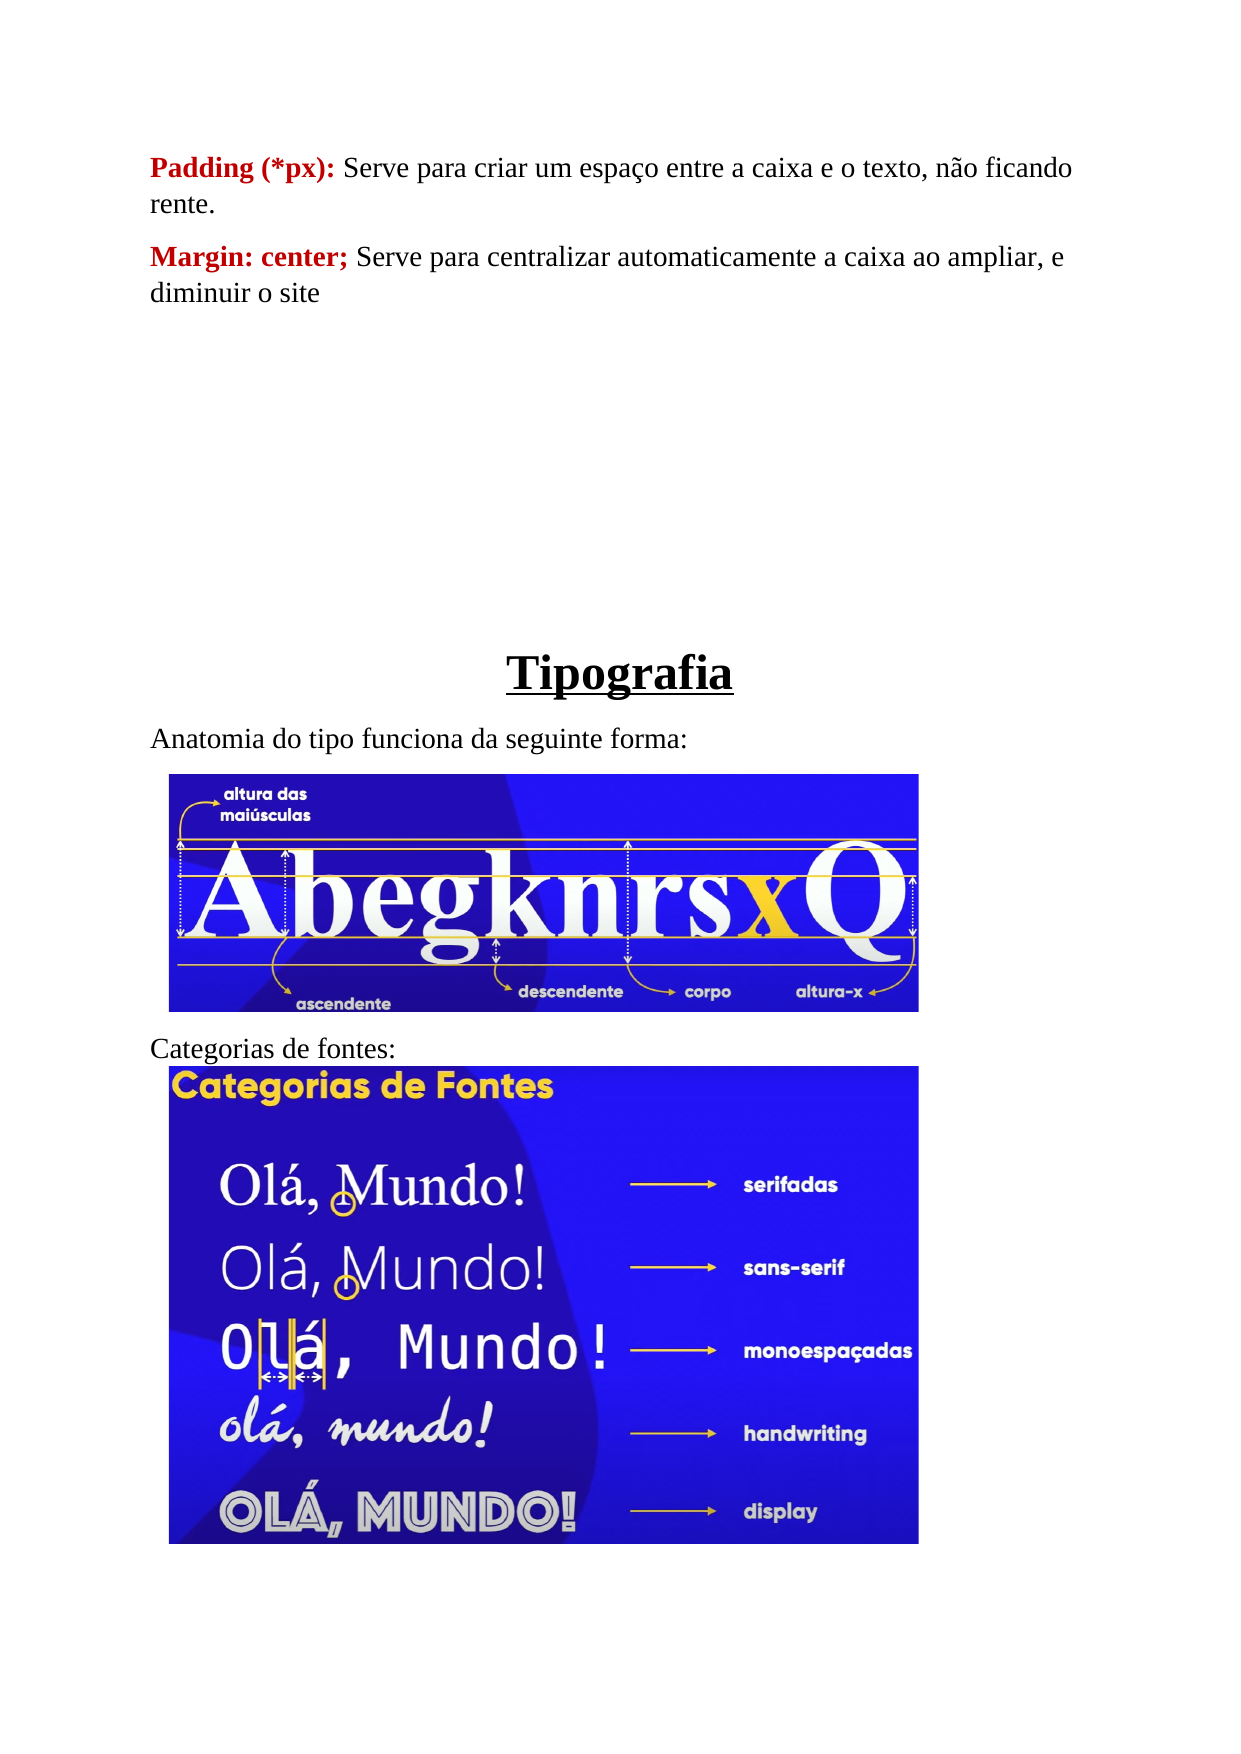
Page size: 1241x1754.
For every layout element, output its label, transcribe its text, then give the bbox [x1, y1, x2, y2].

text Padding (*px): Serve para criar um espaço entre a caixa e o texto, não ficando rente. [150, 150, 1090, 220]
text Anatomia do tipo funciona da seguinte forma: [150, 722, 1090, 755]
text Margin: center; Serve para centralizar automaticamente a caixa ao ampliar, e diminuir o site [150, 239, 1090, 309]
text Categorias de fontes: [150, 1031, 1090, 1543]
text Tipografia [150, 643, 1090, 700]
